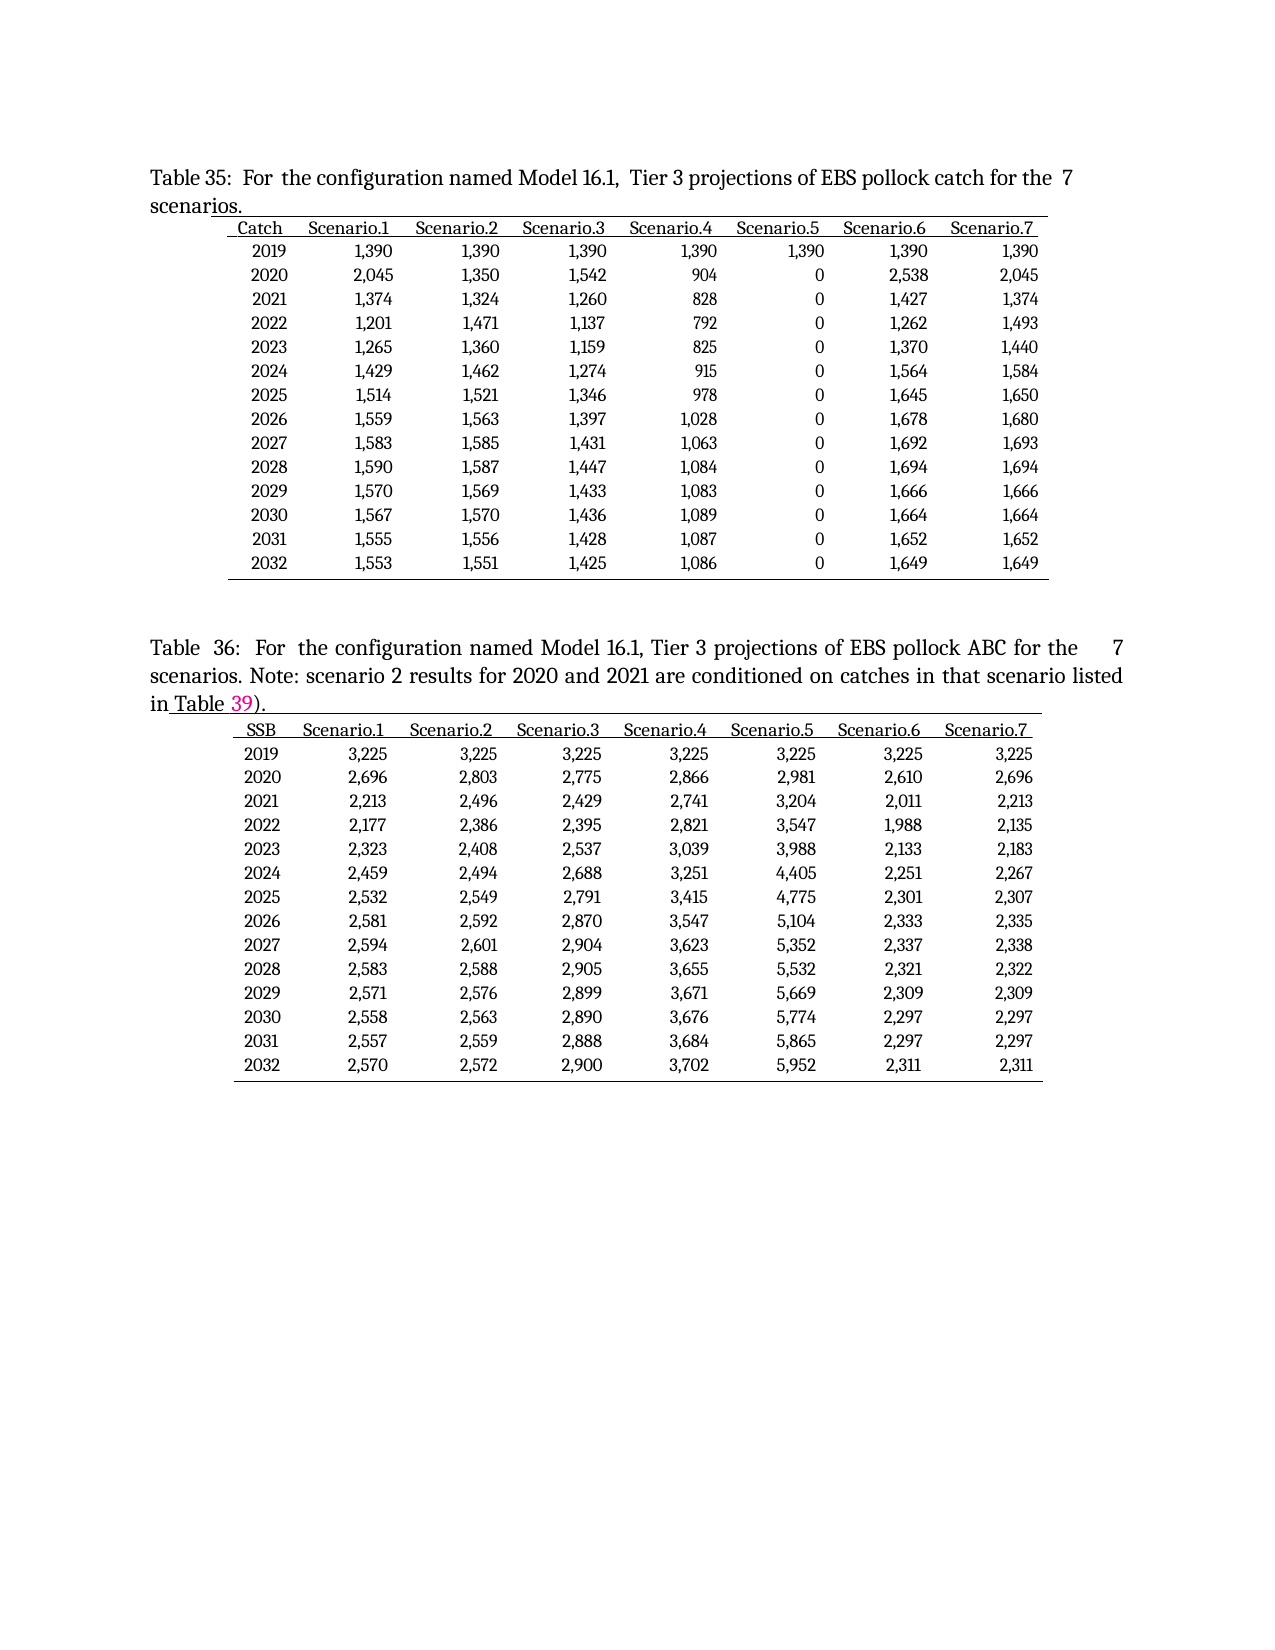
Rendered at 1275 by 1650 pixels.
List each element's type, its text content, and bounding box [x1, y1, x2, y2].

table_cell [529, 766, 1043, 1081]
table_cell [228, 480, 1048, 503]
text Table 35: For the configuration named Model 16.1, Tier 3 projections of EBS pollock catch for the 7 scenarios. [150, 163, 1125, 219]
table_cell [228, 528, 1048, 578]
text SSB Scenario.1 Scenario.2 Scenario.3 Scenario.4 Scenario.5 Scenario.6 Scenario.7 [233, 719, 1275, 741]
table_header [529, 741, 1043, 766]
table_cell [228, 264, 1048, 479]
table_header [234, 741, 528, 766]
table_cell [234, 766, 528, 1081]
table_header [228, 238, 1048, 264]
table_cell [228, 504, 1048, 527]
text Catch Scenario.1 Scenario.2 Scenario.3 Scenario.4 Scenario.5 Scenario.6 Scenario.7 [227, 219, 1275, 238]
text Table 36: For the configuration named Model 16.1, Tier 3 projections of EBS pollock ABC for the 7 scenarios. Note: scenario 2 results for 2020 and 2021 are conditioned on catches in that scenario listed in Table 39). [150, 635, 1126, 717]
